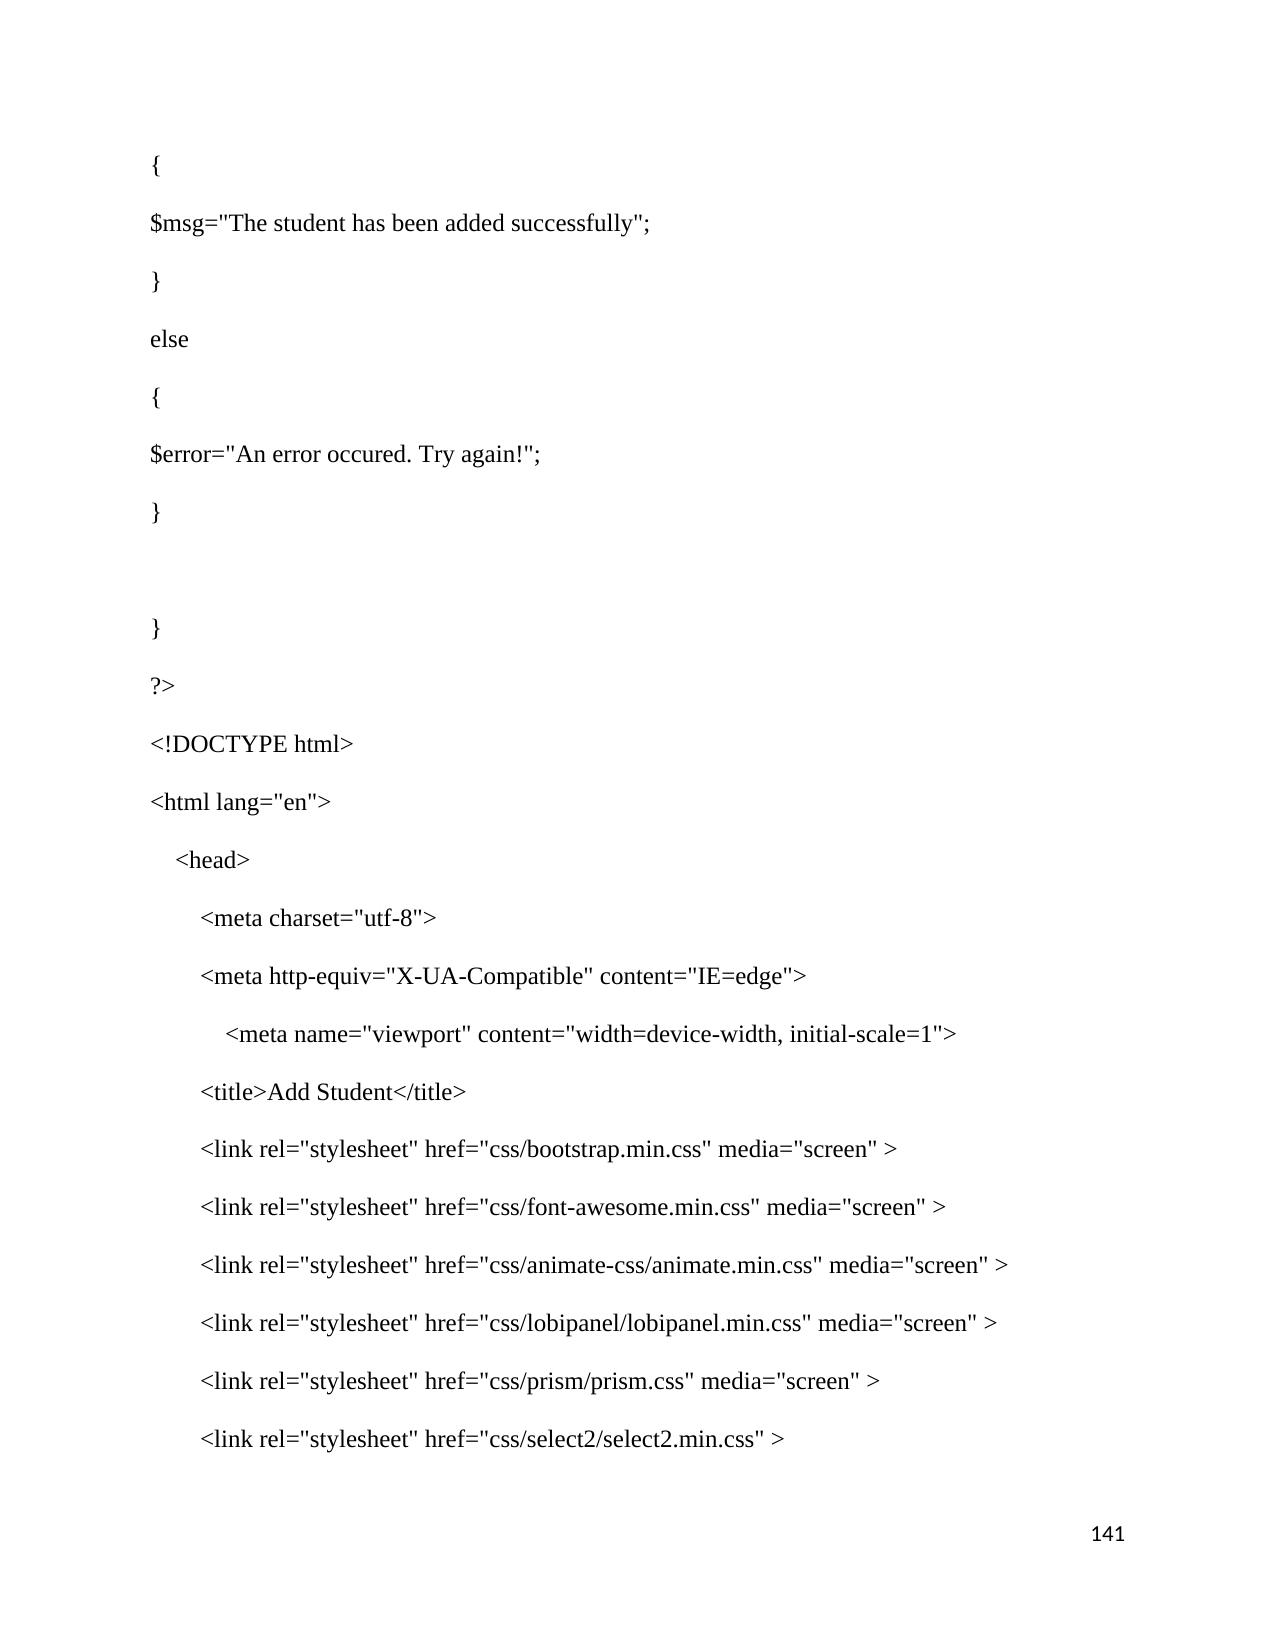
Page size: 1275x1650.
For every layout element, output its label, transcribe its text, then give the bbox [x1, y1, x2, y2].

text { [150, 382, 1125, 410]
text <link rel="stylesheet" href="css/font-awesome.min.css" media="screen" > [150, 1192, 1125, 1221]
text <link rel="stylesheet" href="css/bootstrap.min.css" media="screen" > [150, 1134, 1125, 1163]
text else [150, 324, 1125, 352]
text <!DOCTYPE html> [150, 729, 1125, 758]
text <link rel="stylesheet" href="css/select2/select2.min.css" > [150, 1424, 1125, 1453]
text { [150, 150, 1125, 179]
text <html lang="en"> [150, 787, 1125, 816]
text $error="An error occured. Try again!"; [150, 439, 1125, 468]
text <title>Add Student</title> [150, 1077, 1125, 1105]
text <link rel="stylesheet" href="css/animate-css/animate.min.css" media="screen" > [150, 1250, 1125, 1279]
text <meta charset="utf-8"> [150, 903, 1125, 932]
text <head> [150, 845, 1125, 874]
text <meta name="viewport" content="width=device-width, initial-scale=1"> [150, 1019, 1125, 1047]
text $msg="The student has been added successfully"; [150, 208, 1125, 237]
text } [150, 266, 1125, 294]
text } [150, 497, 1125, 526]
text <meta http-equiv="X-UA-Compatible" content="IE=edge"> [150, 961, 1125, 989]
text ?> [150, 671, 1125, 700]
text <link rel="stylesheet" href="css/lobipanel/lobipanel.min.css" media="screen" > [150, 1308, 1125, 1337]
text } [150, 613, 1125, 642]
text <link rel="stylesheet" href="css/prism/prism.css" media="screen" > [150, 1366, 1125, 1395]
